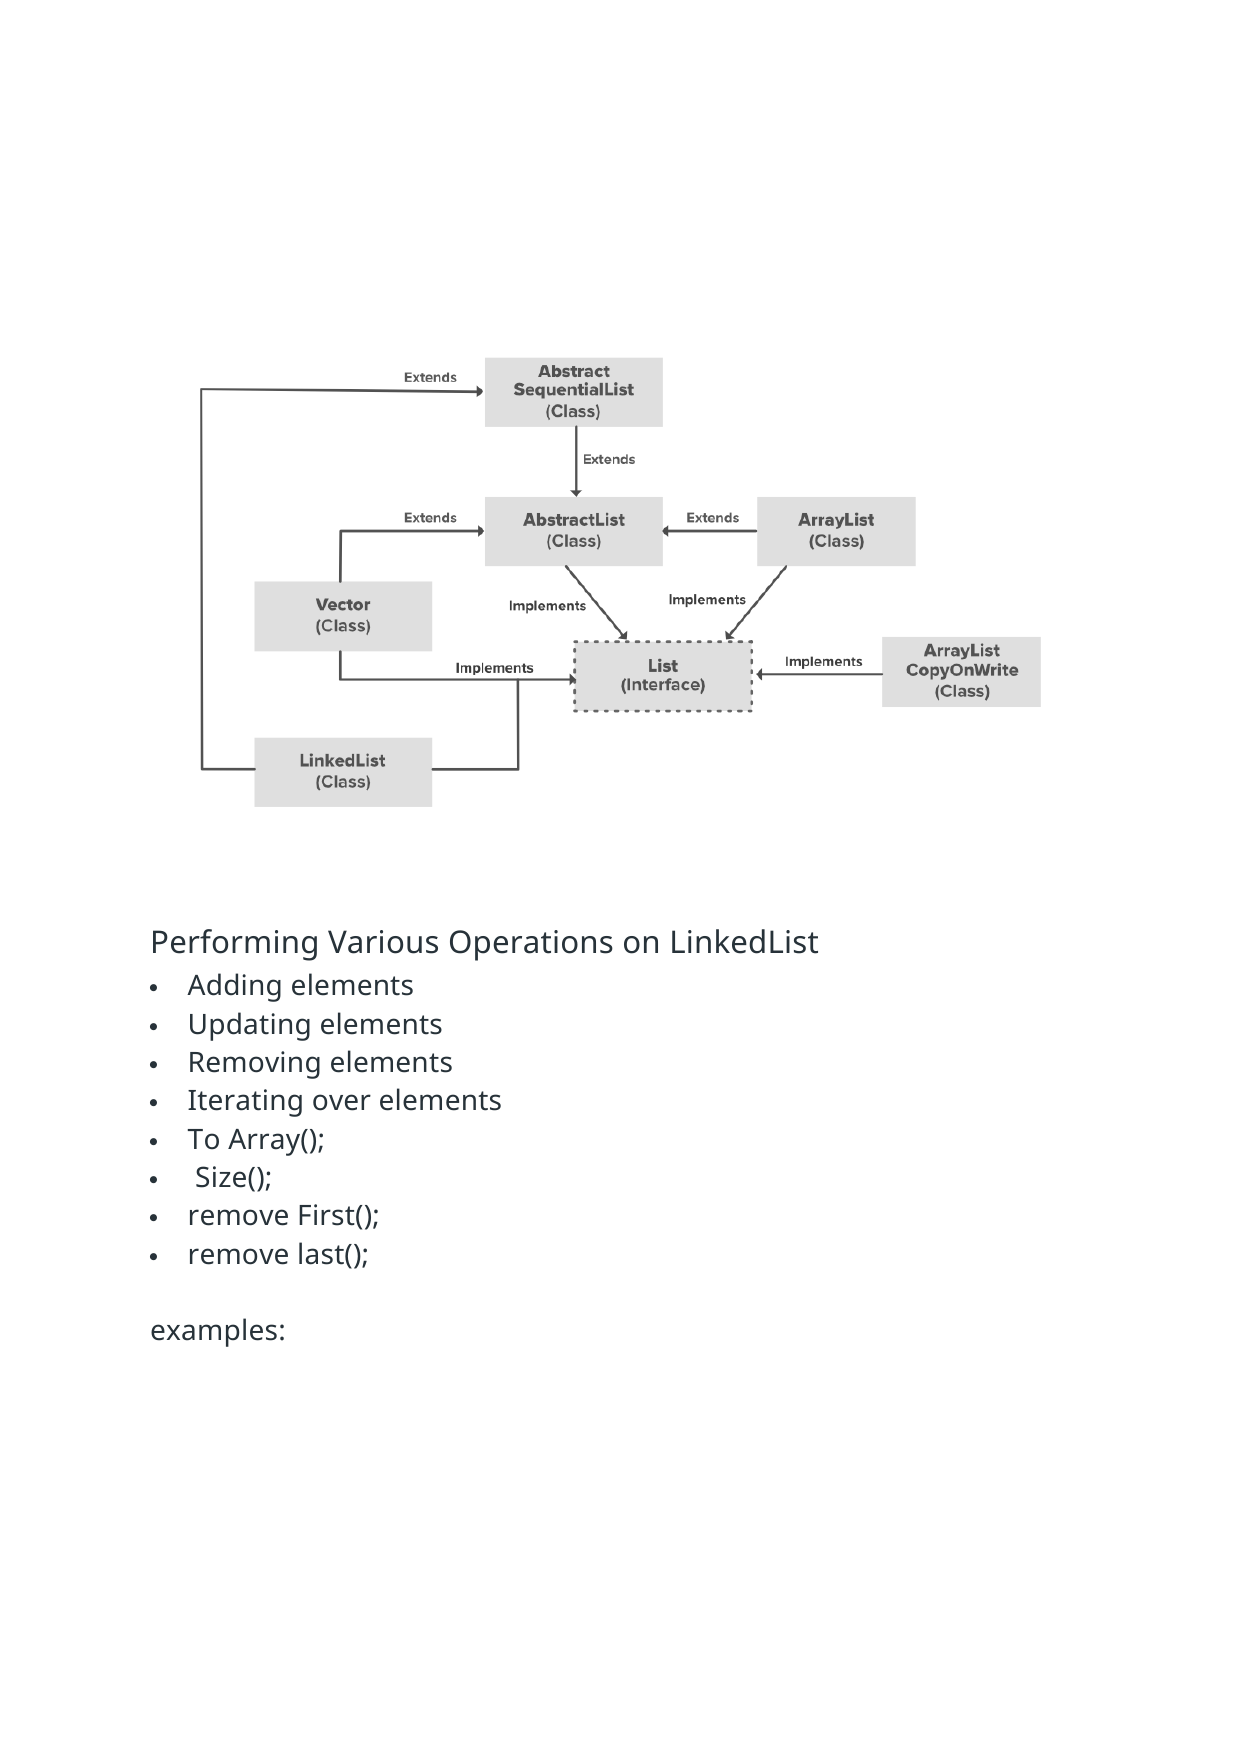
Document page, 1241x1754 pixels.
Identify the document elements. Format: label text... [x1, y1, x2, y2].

picture [150, 330, 1091, 841]
list Removing elements [150, 1042, 1090, 1081]
list Adding elements [150, 966, 1090, 1004]
subtitle Performing Various Operations on LinkedList [150, 920, 1090, 962]
list Updating elements [150, 1004, 1090, 1042]
list remove last(); [150, 1234, 1090, 1272]
list remove First(); [150, 1196, 1090, 1234]
list Size(); [150, 1157, 1090, 1196]
list To Array(); [150, 1119, 1090, 1157]
list Iterating over elements [150, 1081, 1090, 1119]
text examples: [150, 1311, 1090, 1349]
